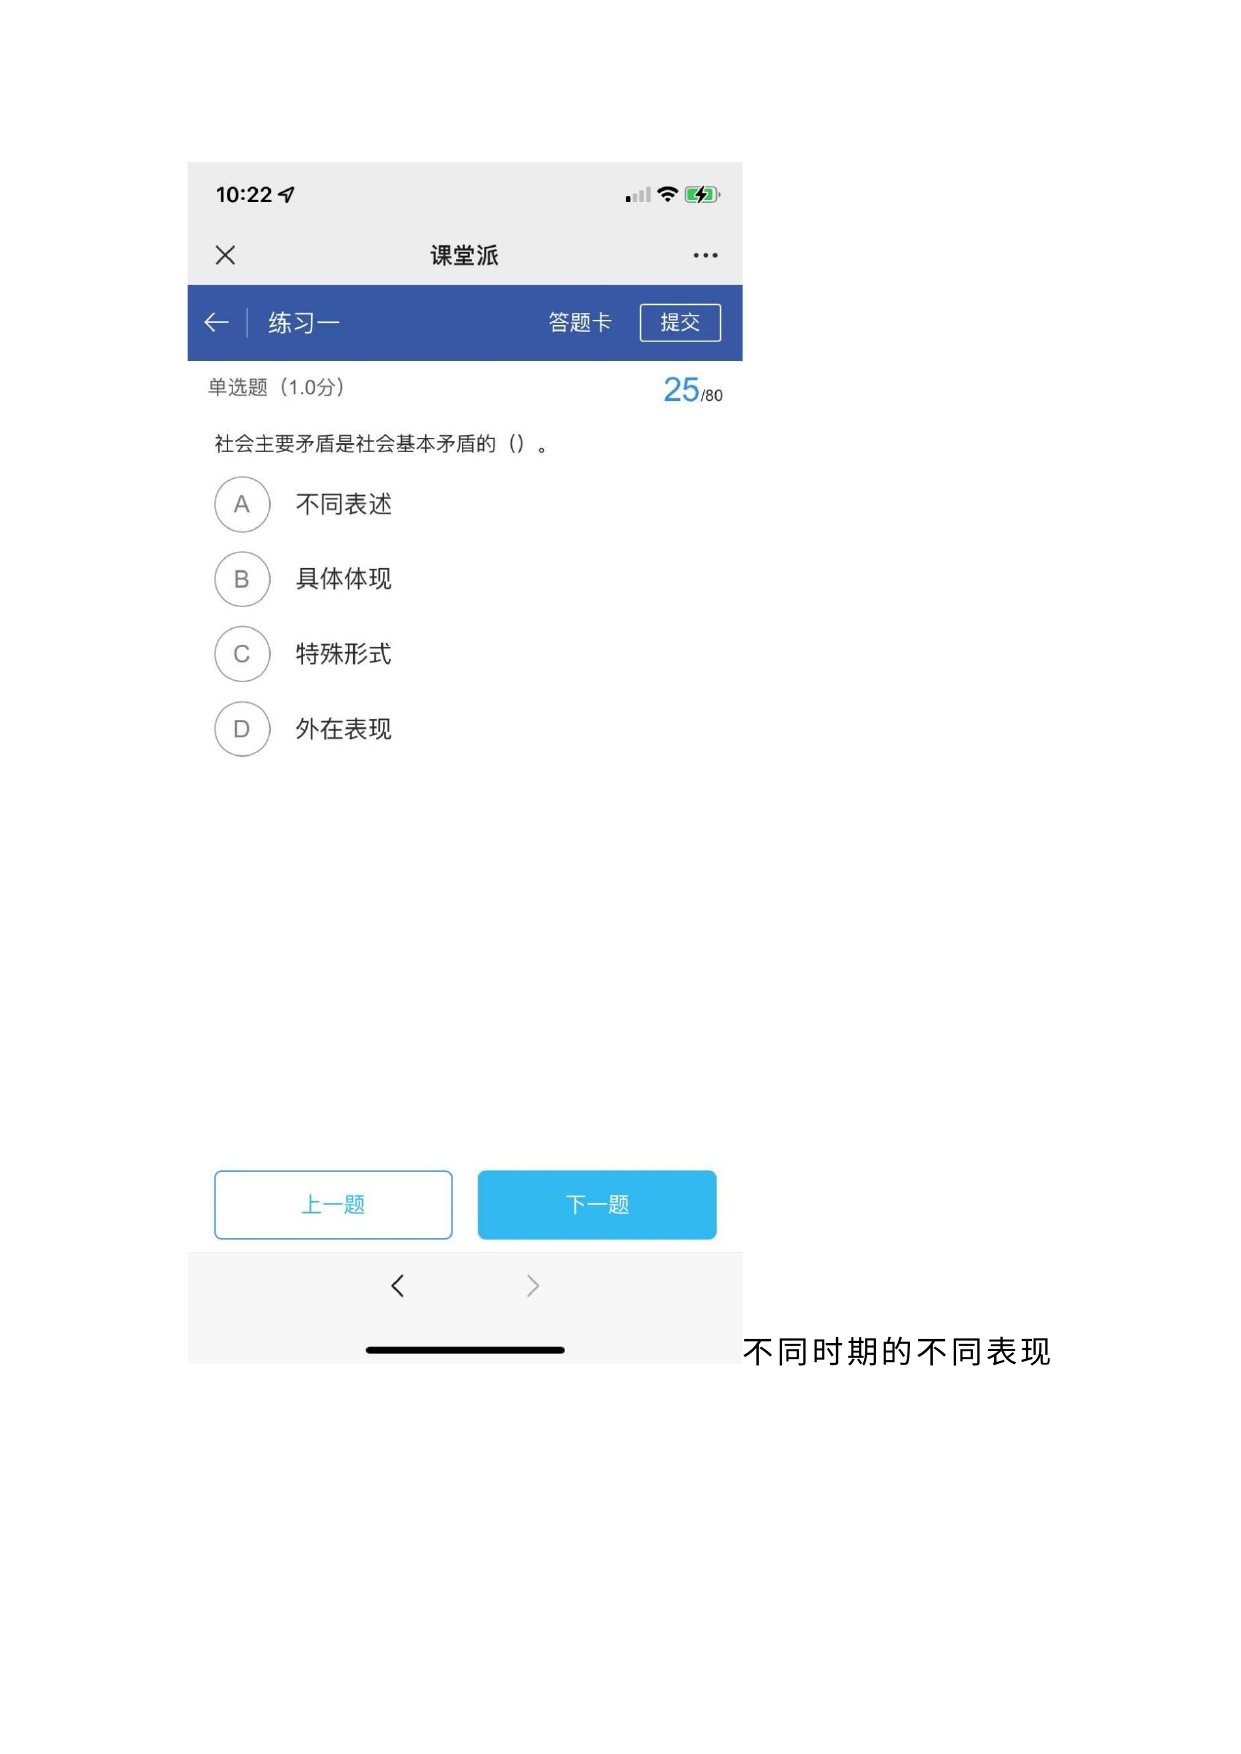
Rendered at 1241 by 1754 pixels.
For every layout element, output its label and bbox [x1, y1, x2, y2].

text [187, 162, 1053, 1397]
picture [187, 162, 743, 1364]
